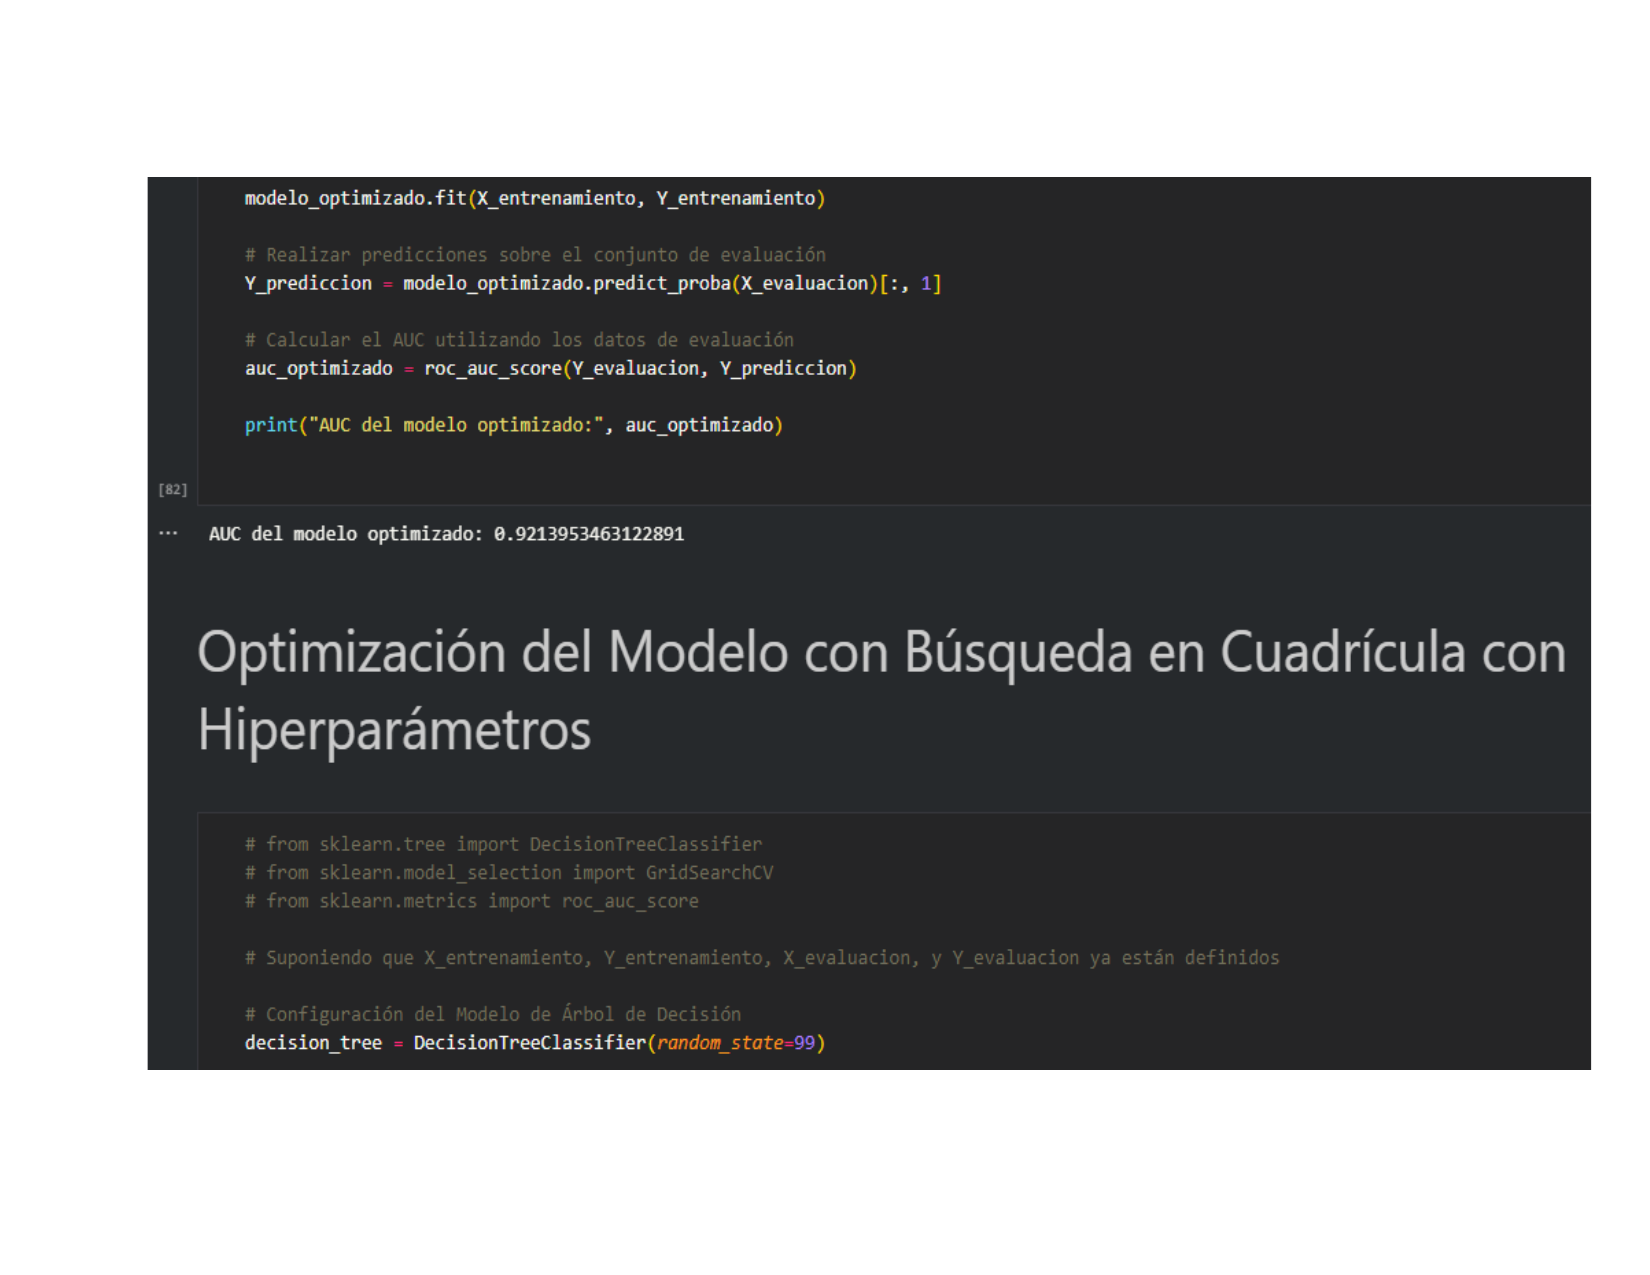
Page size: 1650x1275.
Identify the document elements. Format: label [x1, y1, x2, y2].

picture [147, 177, 1592, 1070]
